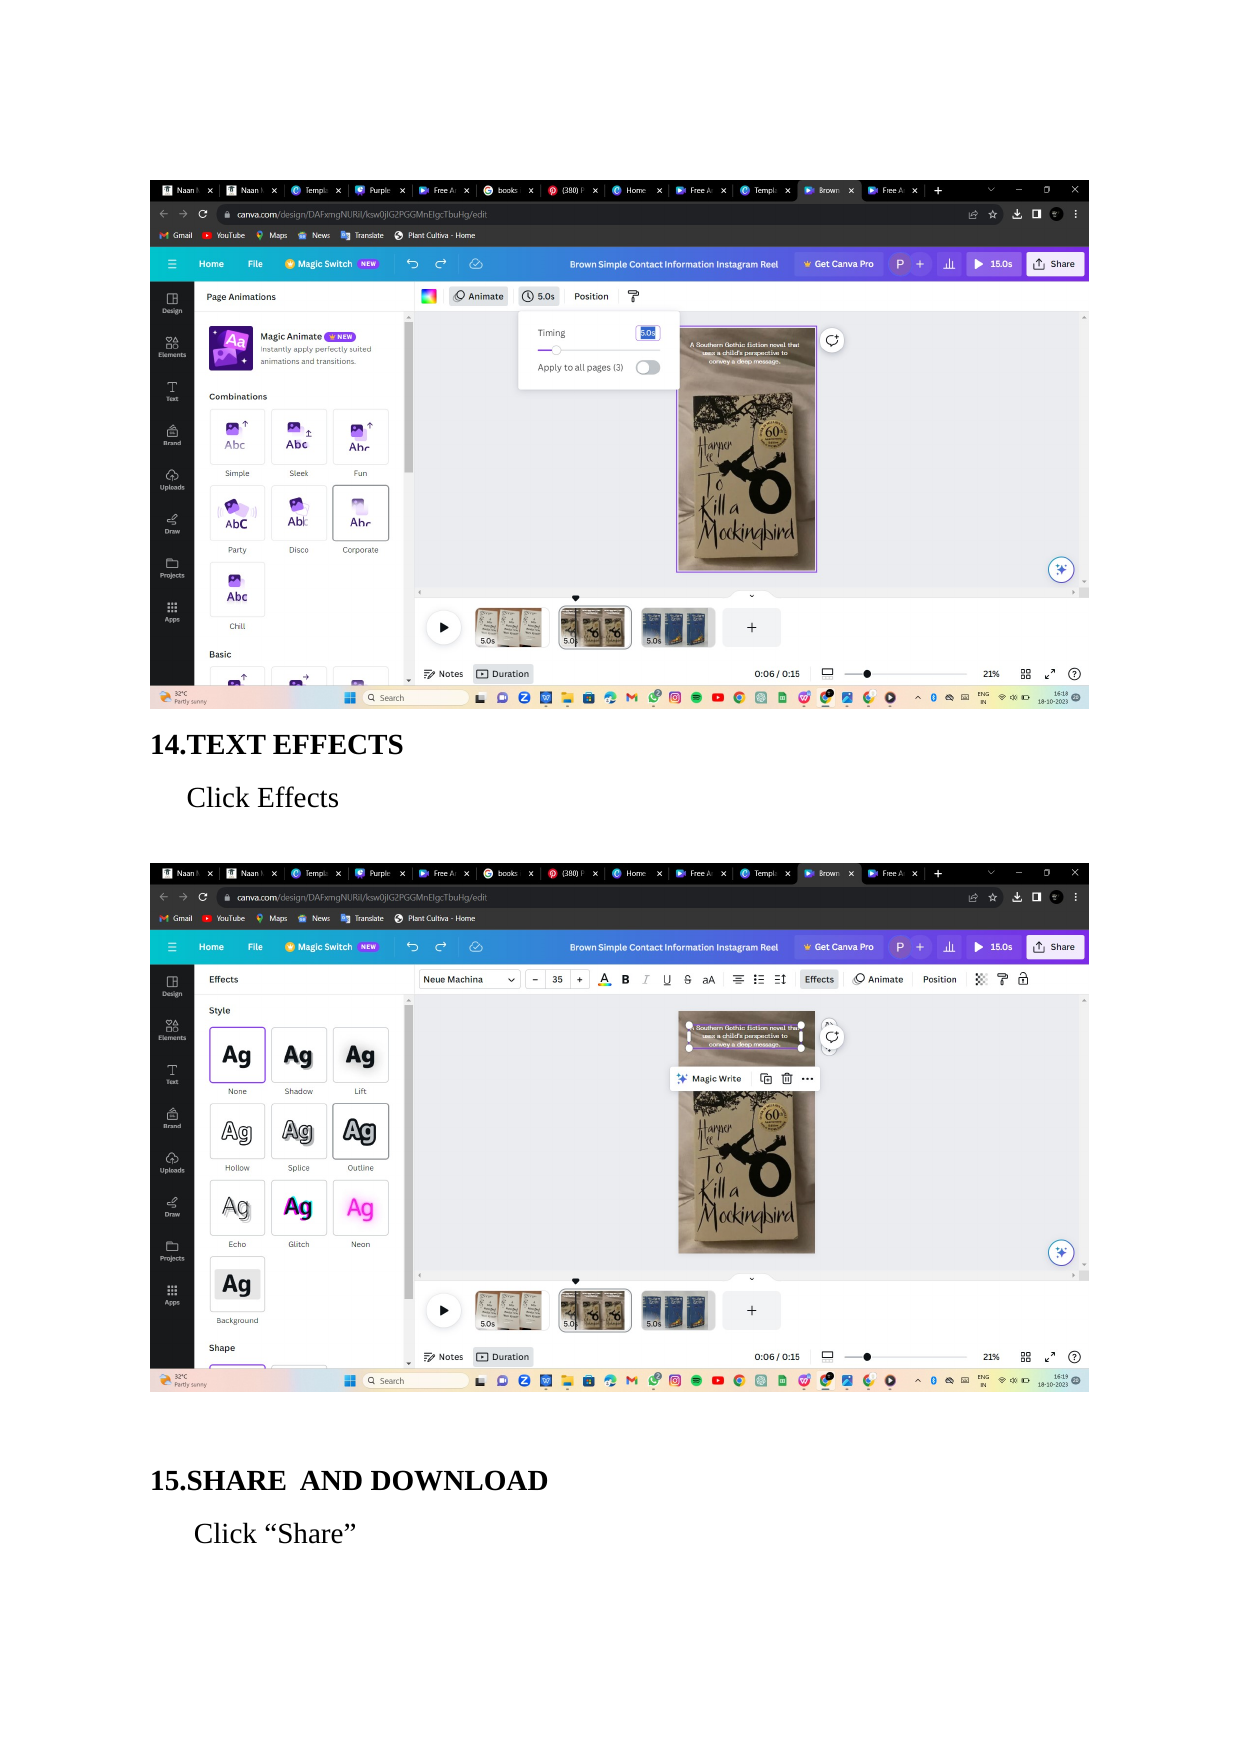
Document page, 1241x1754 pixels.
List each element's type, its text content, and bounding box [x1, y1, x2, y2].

picture [150, 180, 1089, 709]
picture [150, 863, 1089, 1392]
text Click “Share” [150, 1516, 1090, 1549]
list 15.SHARE AND DOWNLOAD [150, 1463, 1090, 1497]
list 14.TEXT EFFECTS [150, 727, 1090, 761]
list Click Effects [150, 780, 1090, 814]
